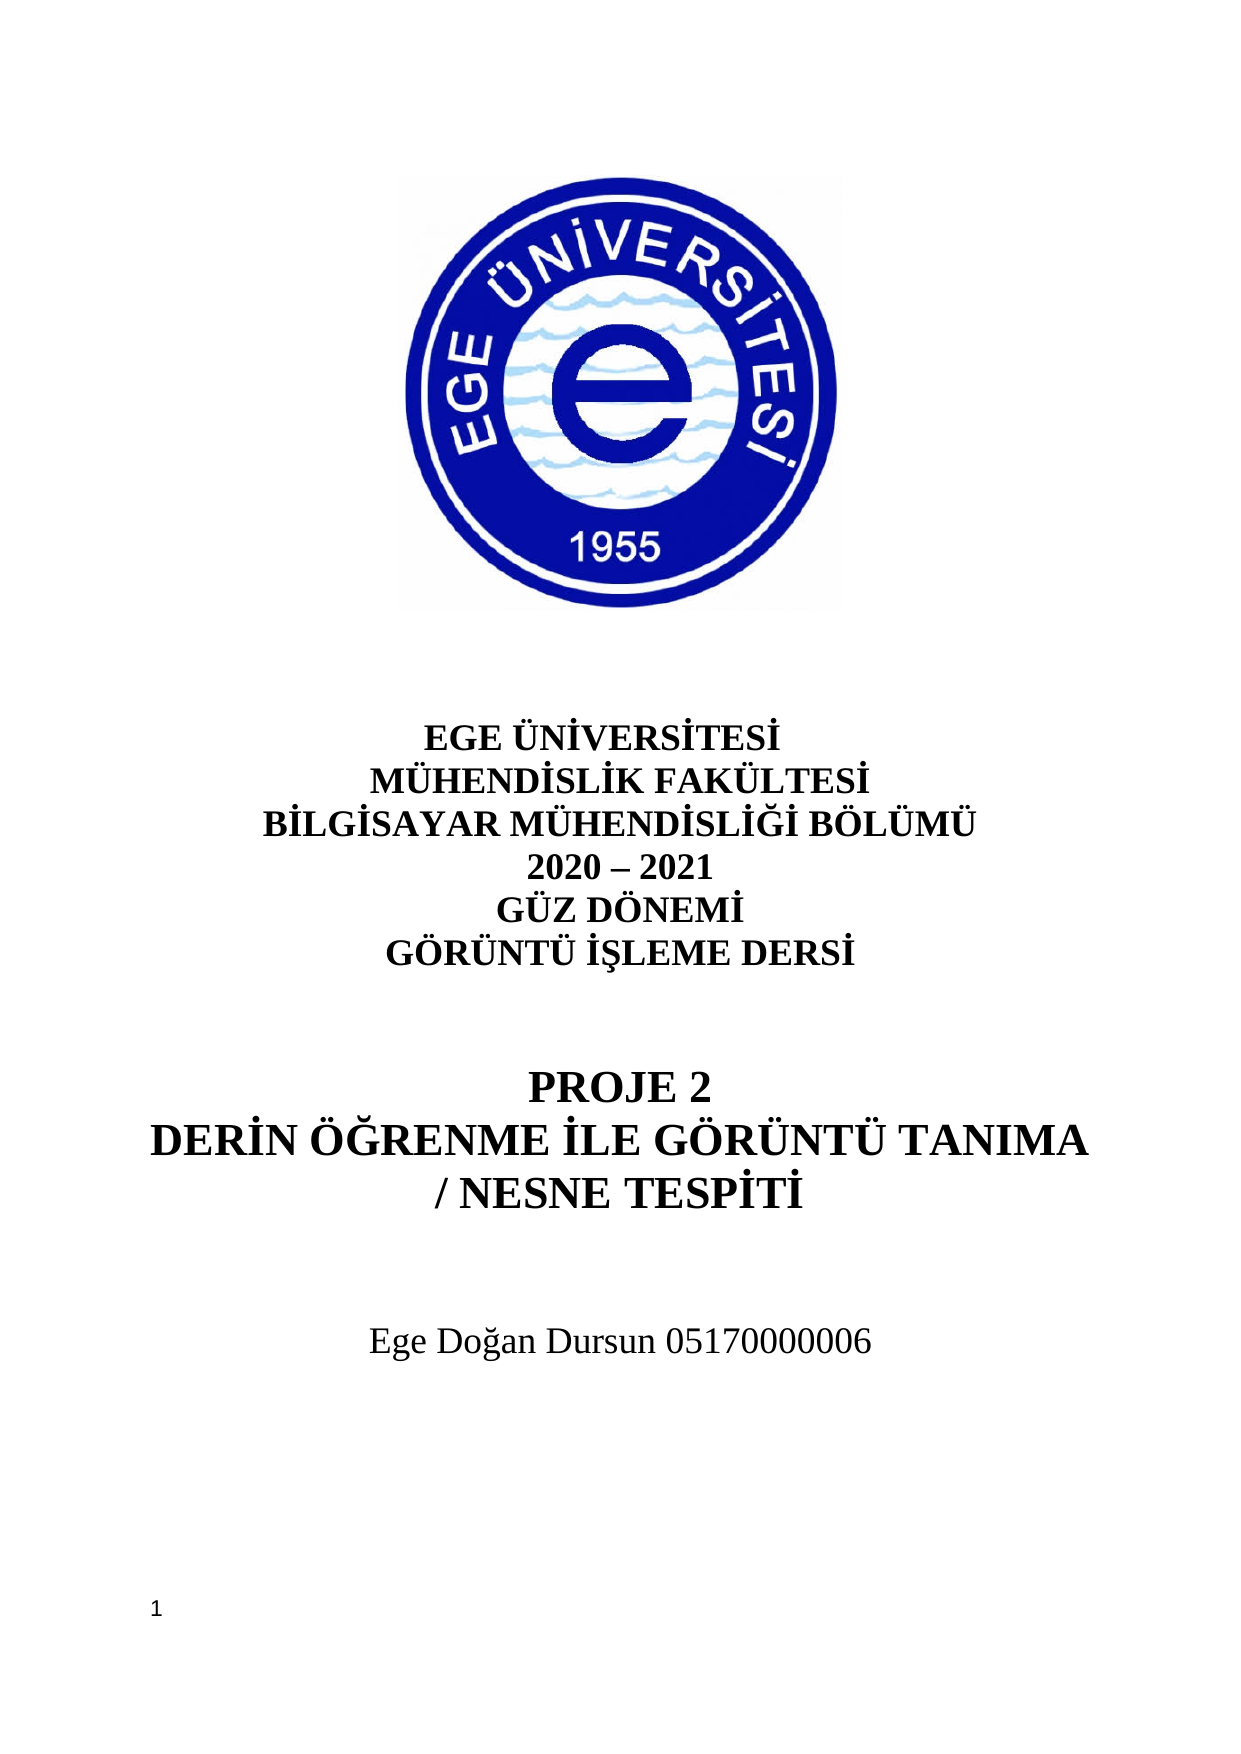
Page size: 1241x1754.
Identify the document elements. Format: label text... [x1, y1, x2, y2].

text MÜHENDİSLİK FAKÜLTESİ [150, 758, 1090, 801]
text EGE ÜNİVERSİTESİ [150, 715, 1090, 758]
text Ege Doğan Dursun 05170000006 [150, 1319, 1090, 1362]
text 2020 – 2021 [150, 844, 1090, 887]
text BİLGİSAYAR MÜHENDİSLİĞİ BÖLÜMÜ [150, 801, 1090, 844]
text DERİN ÖĞRENME İLE GÖRÜNTÜ TANIMA / NESNE TESPİTİ [150, 1113, 1090, 1218]
text PROJE 2 [150, 1060, 1090, 1113]
text GÖRÜNTÜ İŞLEME DERSİ [150, 931, 1090, 974]
text GÜZ DÖNEMİ [150, 887, 1090, 931]
picture [397, 175, 843, 611]
